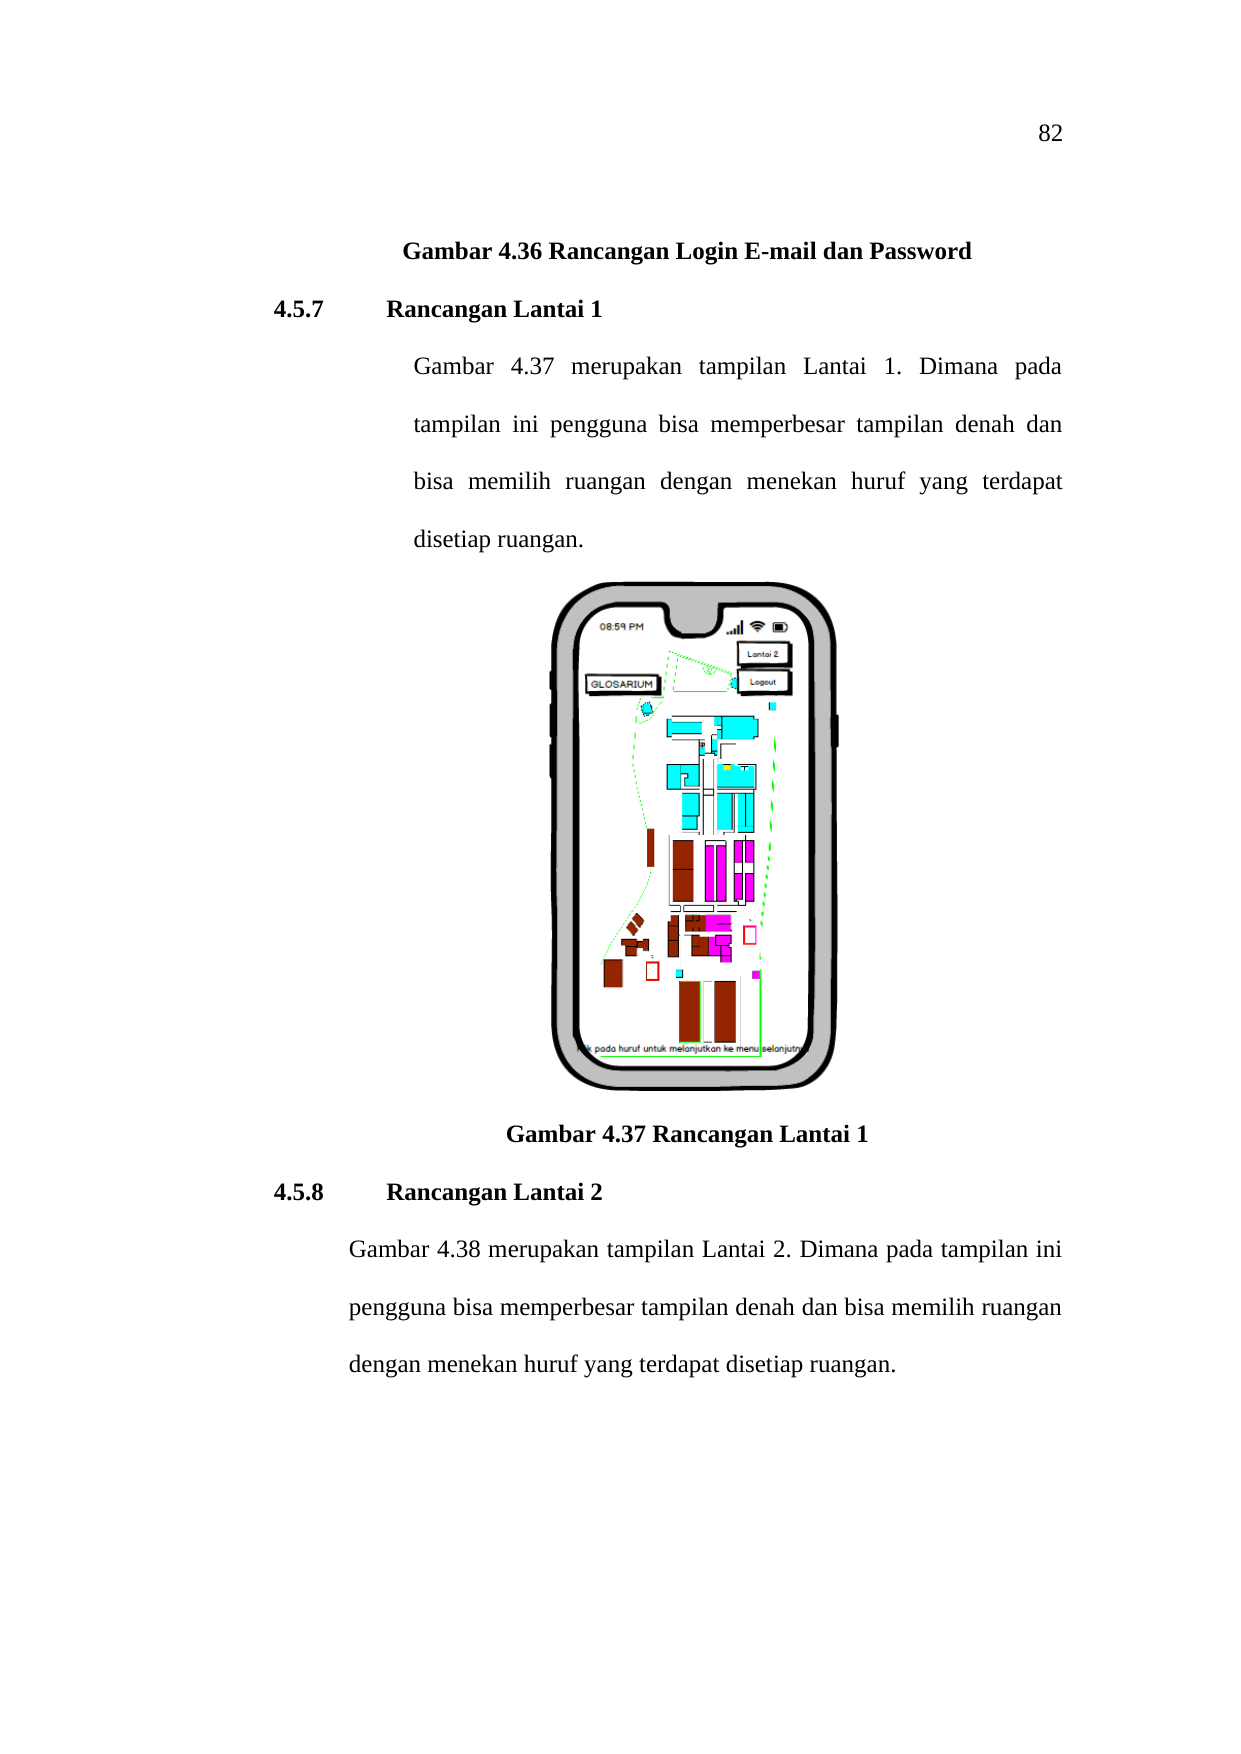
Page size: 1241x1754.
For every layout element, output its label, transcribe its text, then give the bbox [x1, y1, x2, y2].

text Gambar 4.37 merupakan tampilan Lantai 1. Dimana pada tampilan ini pengguna bisa memperbesar tampilan denah dan bisa memilih ruangan dengan menekan huruf yang terdapat disetiap ruangan. [413, 351, 1063, 552]
text Gambar 4.36 Rancangan Login E-mail dan Password [236, 236, 1063, 265]
picture [549, 581, 839, 1091]
text Gambar 4.38 merupakan tampilan Lantai 2. Dimana pada tampilan ini pengguna bisa memperbesar tampilan denah dan bisa memilih ruangan dengan menekan huruf yang terdapat disetiap ruangan. [349, 1234, 1063, 1378]
subtitle Rancangan Lantai 2 [274, 1177, 1063, 1206]
subtitle Rancangan Lantai 1 [274, 294, 1063, 322]
text Gambar 4.37 Rancangan Lantai 1 [236, 1119, 1063, 1148]
